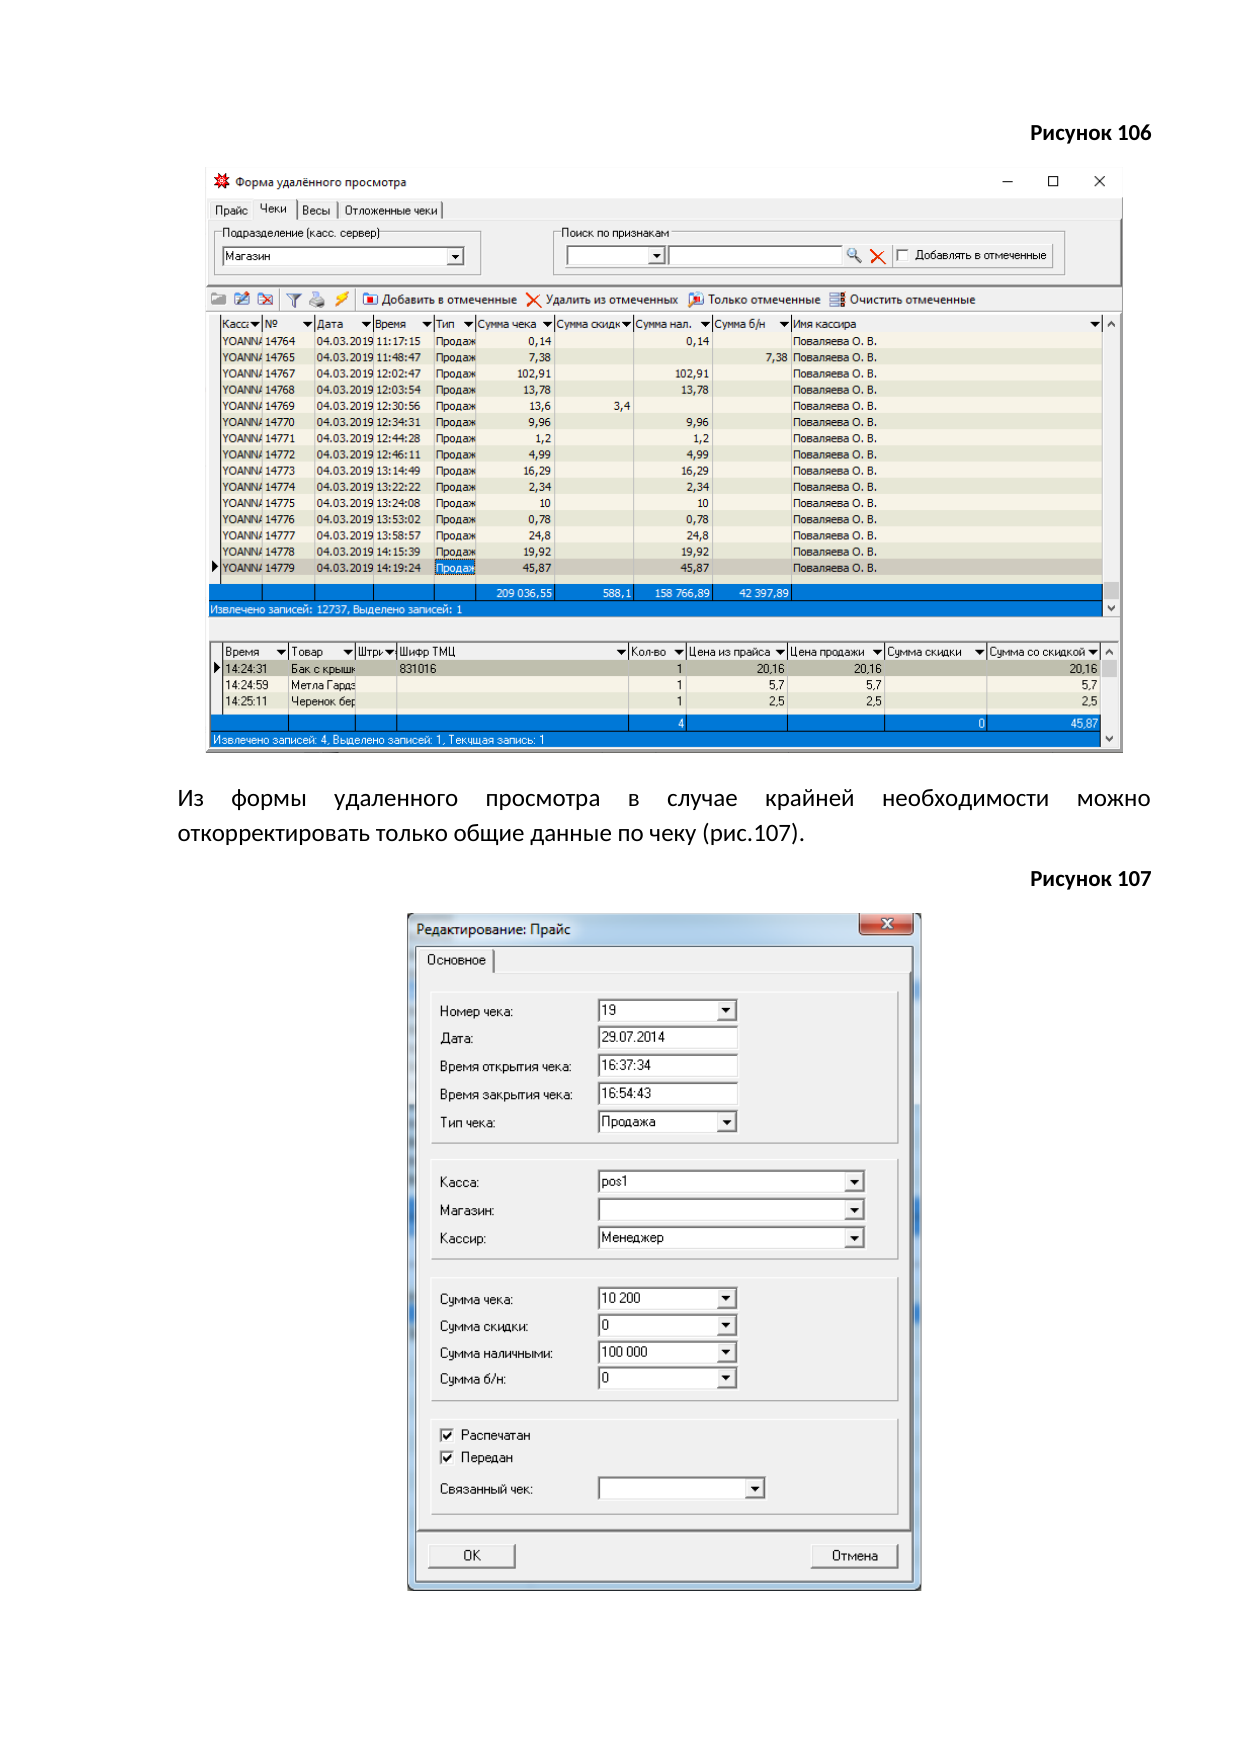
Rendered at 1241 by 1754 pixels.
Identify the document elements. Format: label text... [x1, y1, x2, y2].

text Из формы удаленного просмотра в случае крайней необходимости можно откорректировать только общие данные по чеку (рис.107). [177, 782, 1152, 847]
text Рисунок 106 [177, 118, 1152, 146]
text Рисунок 107 [177, 864, 1152, 892]
picture [205, 167, 1123, 753]
picture [407, 913, 922, 1591]
